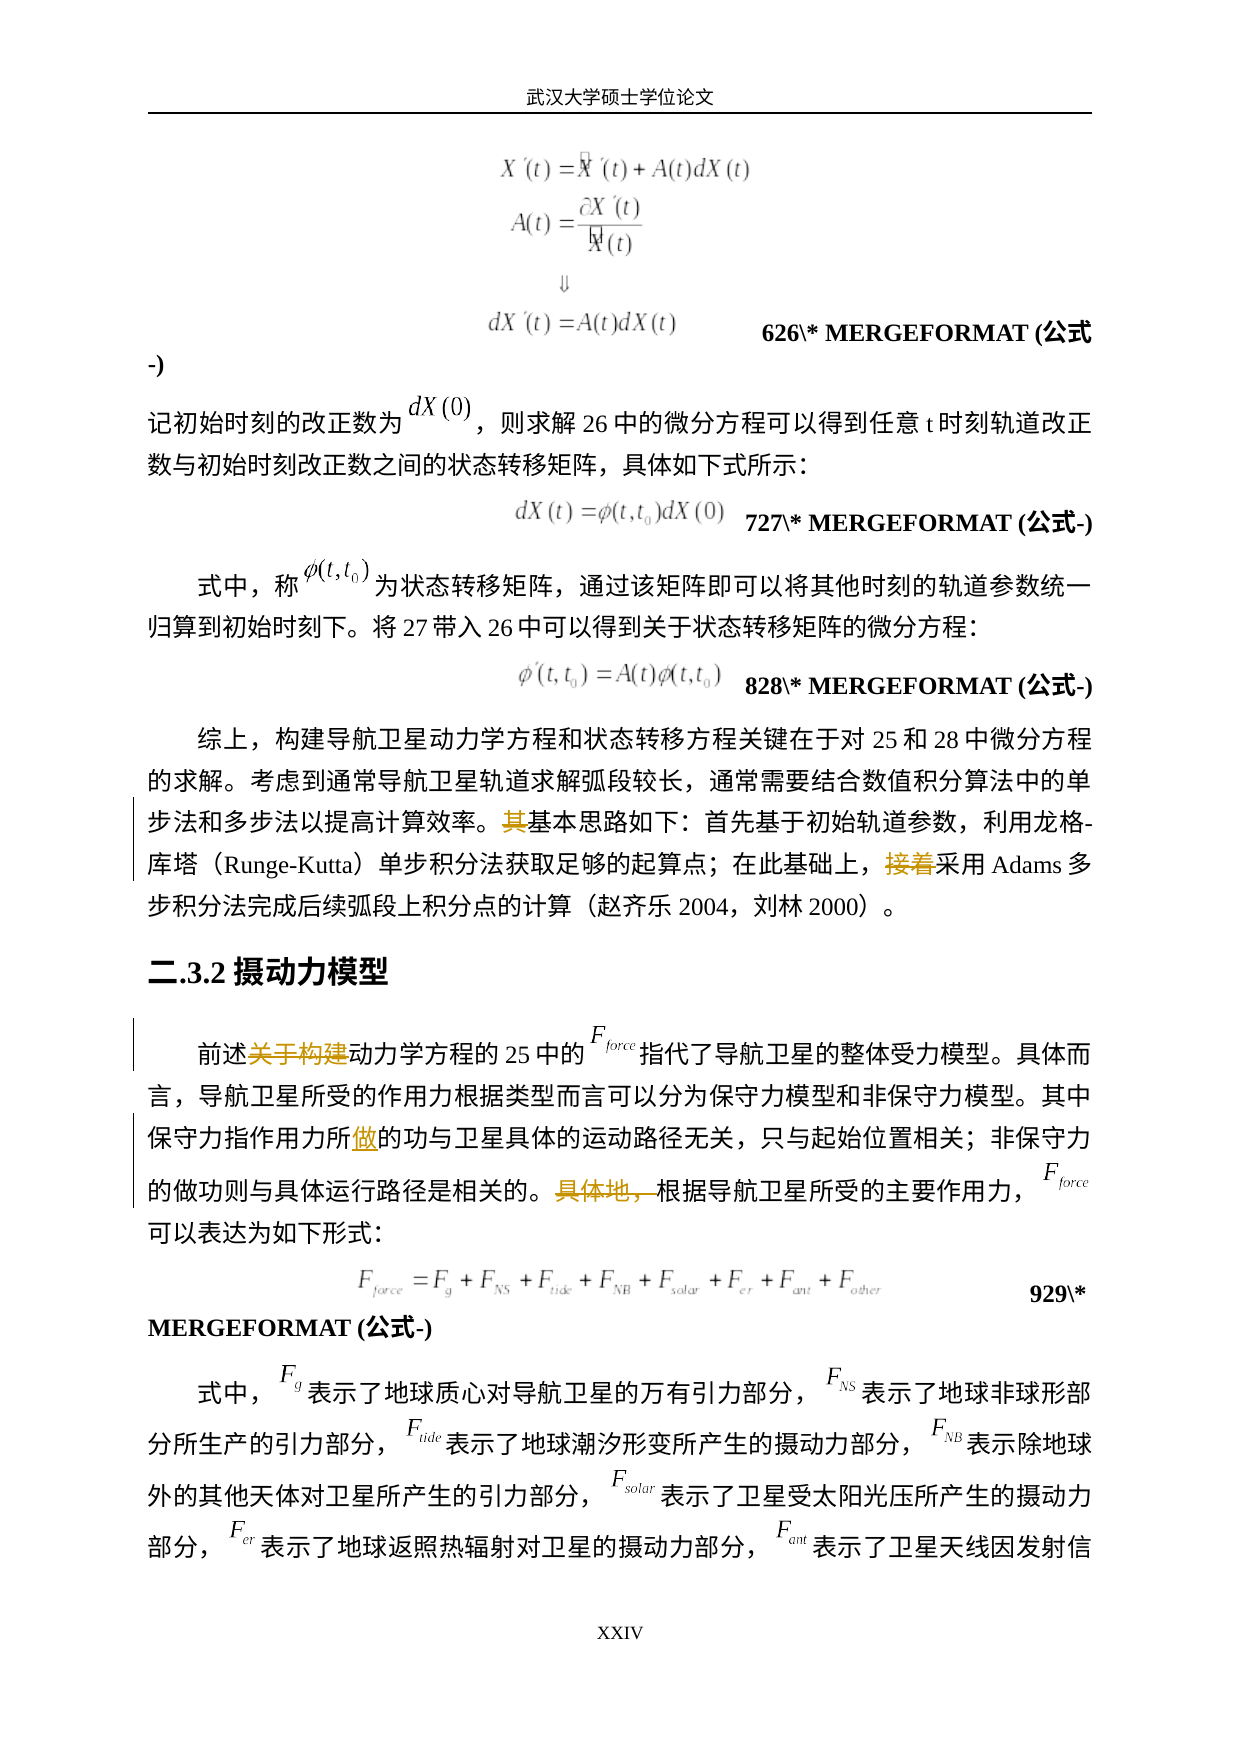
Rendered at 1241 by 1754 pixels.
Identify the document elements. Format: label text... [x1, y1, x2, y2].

text 式中，称为状态转移矩阵，通过该矩阵即可以将其他时刻的轨道参数统一归算到初始时刻下。将带入中可以得到关于状态转移矩阵的微分方程： [148, 551, 1092, 644]
text 摄动力模型 [148, 947, 1092, 992]
text 记初始时刻的改正数为，则求解中的微分方程可以得到任意t时刻轨道改正数与初始时刻改正数之间的状态转移矩阵，具体如下式所示： [148, 390, 1092, 482]
text 前述动力学方程的中的指代了导航卫星的整体受力模型。具体而言，导航卫星所受的作用力根据类型而言可以分为保守力模型和非保守力模型。其中保守力指作用力所的功与卫星具体的运动路径无关，只与起始位置相关；非保守力的做功则与具体运行路径是相关的。根据导航卫星所受的主要作用力，可以表达为如下形式： [148, 1017, 1092, 1250]
text 综上，构建导航卫星动力学方程和状态转移方程关键在于对和中微分方程的求解。考虑到通常导航卫星轨道求解弧段较长，通常需要结合数值积分算法中的单步法和多步法以提高计算效率。基本思路如下：首先基于初始轨道参数，利用龙格-库塔（Runge-Kutta）单步积分法获取足够的起算点；在此基础上，采用Adams多步积分法完成后续弧段上积分点的计算（赵齐乐 2004，刘林2000）。 [148, 714, 1092, 922]
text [148, 1357, 1092, 1563]
